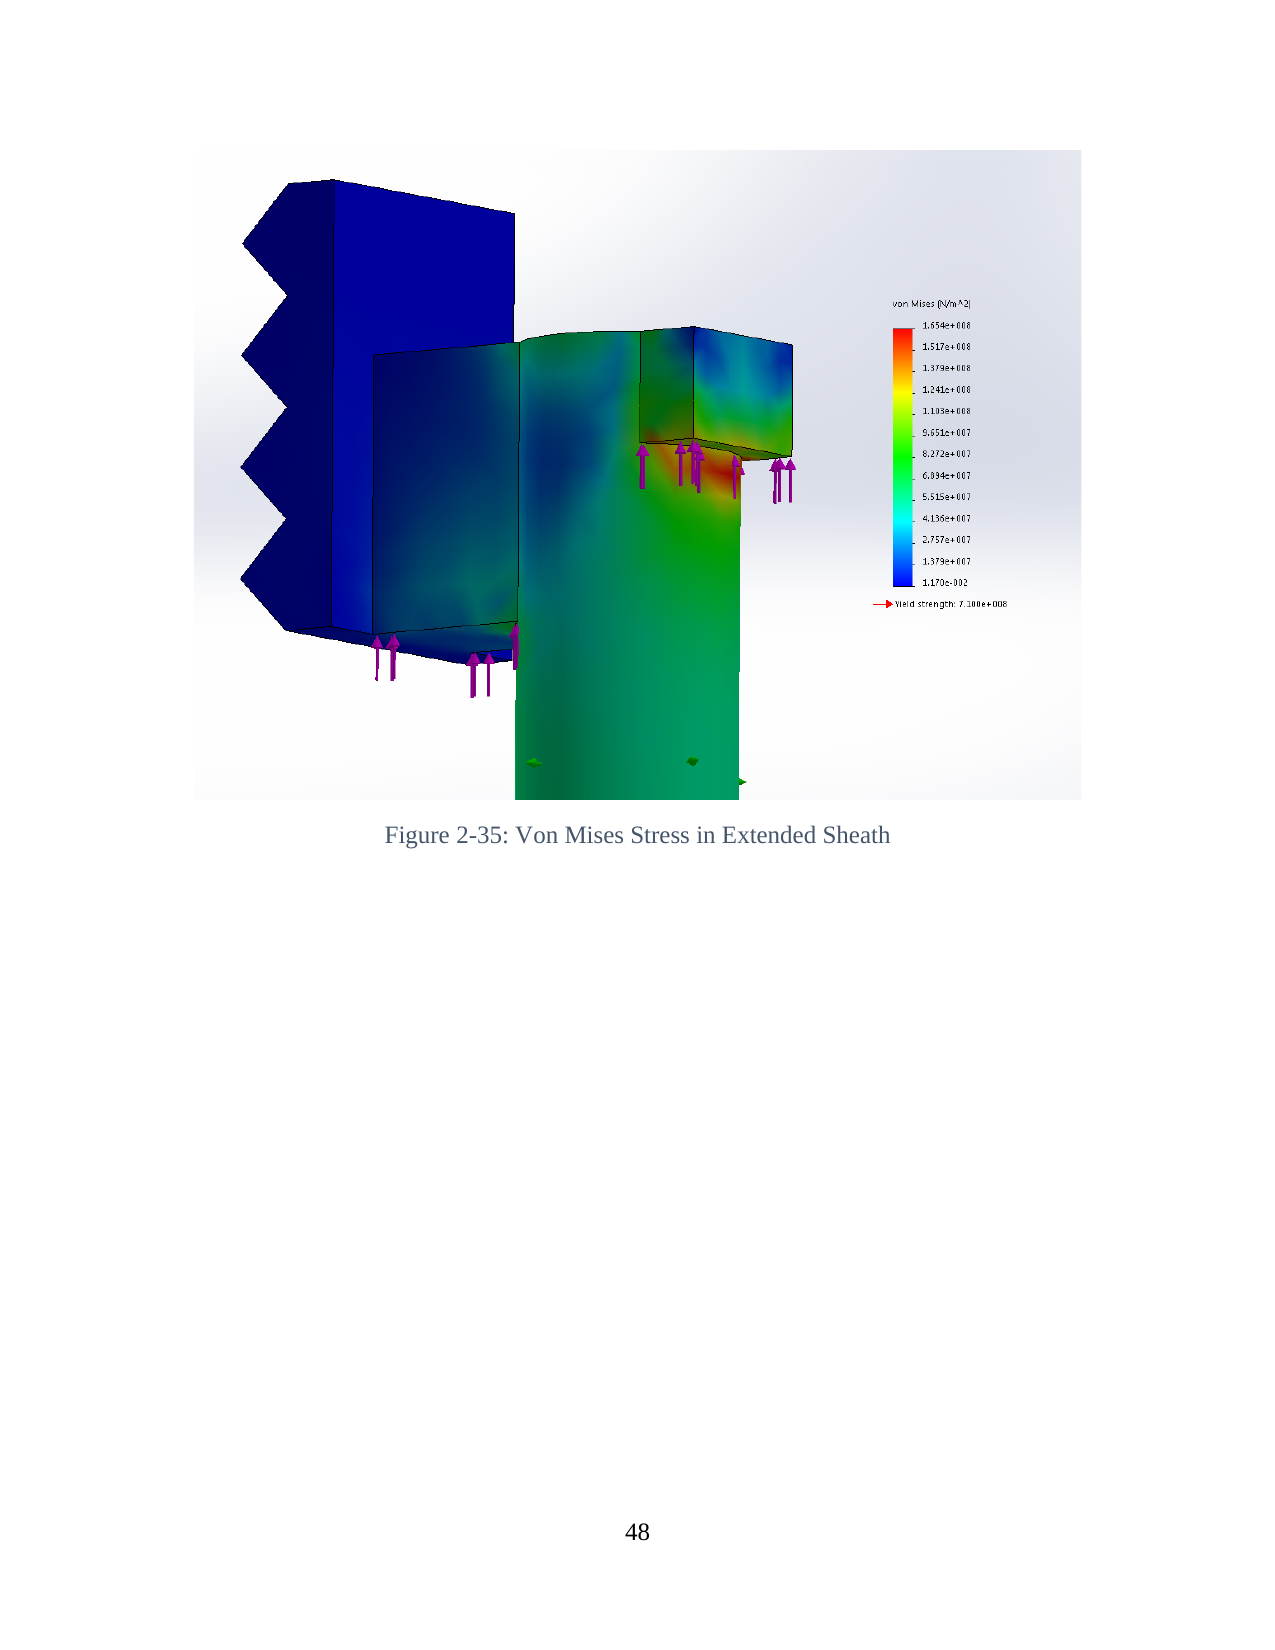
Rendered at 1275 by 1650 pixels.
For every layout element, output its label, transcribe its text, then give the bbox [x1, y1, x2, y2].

picture [193, 150, 1082, 800]
